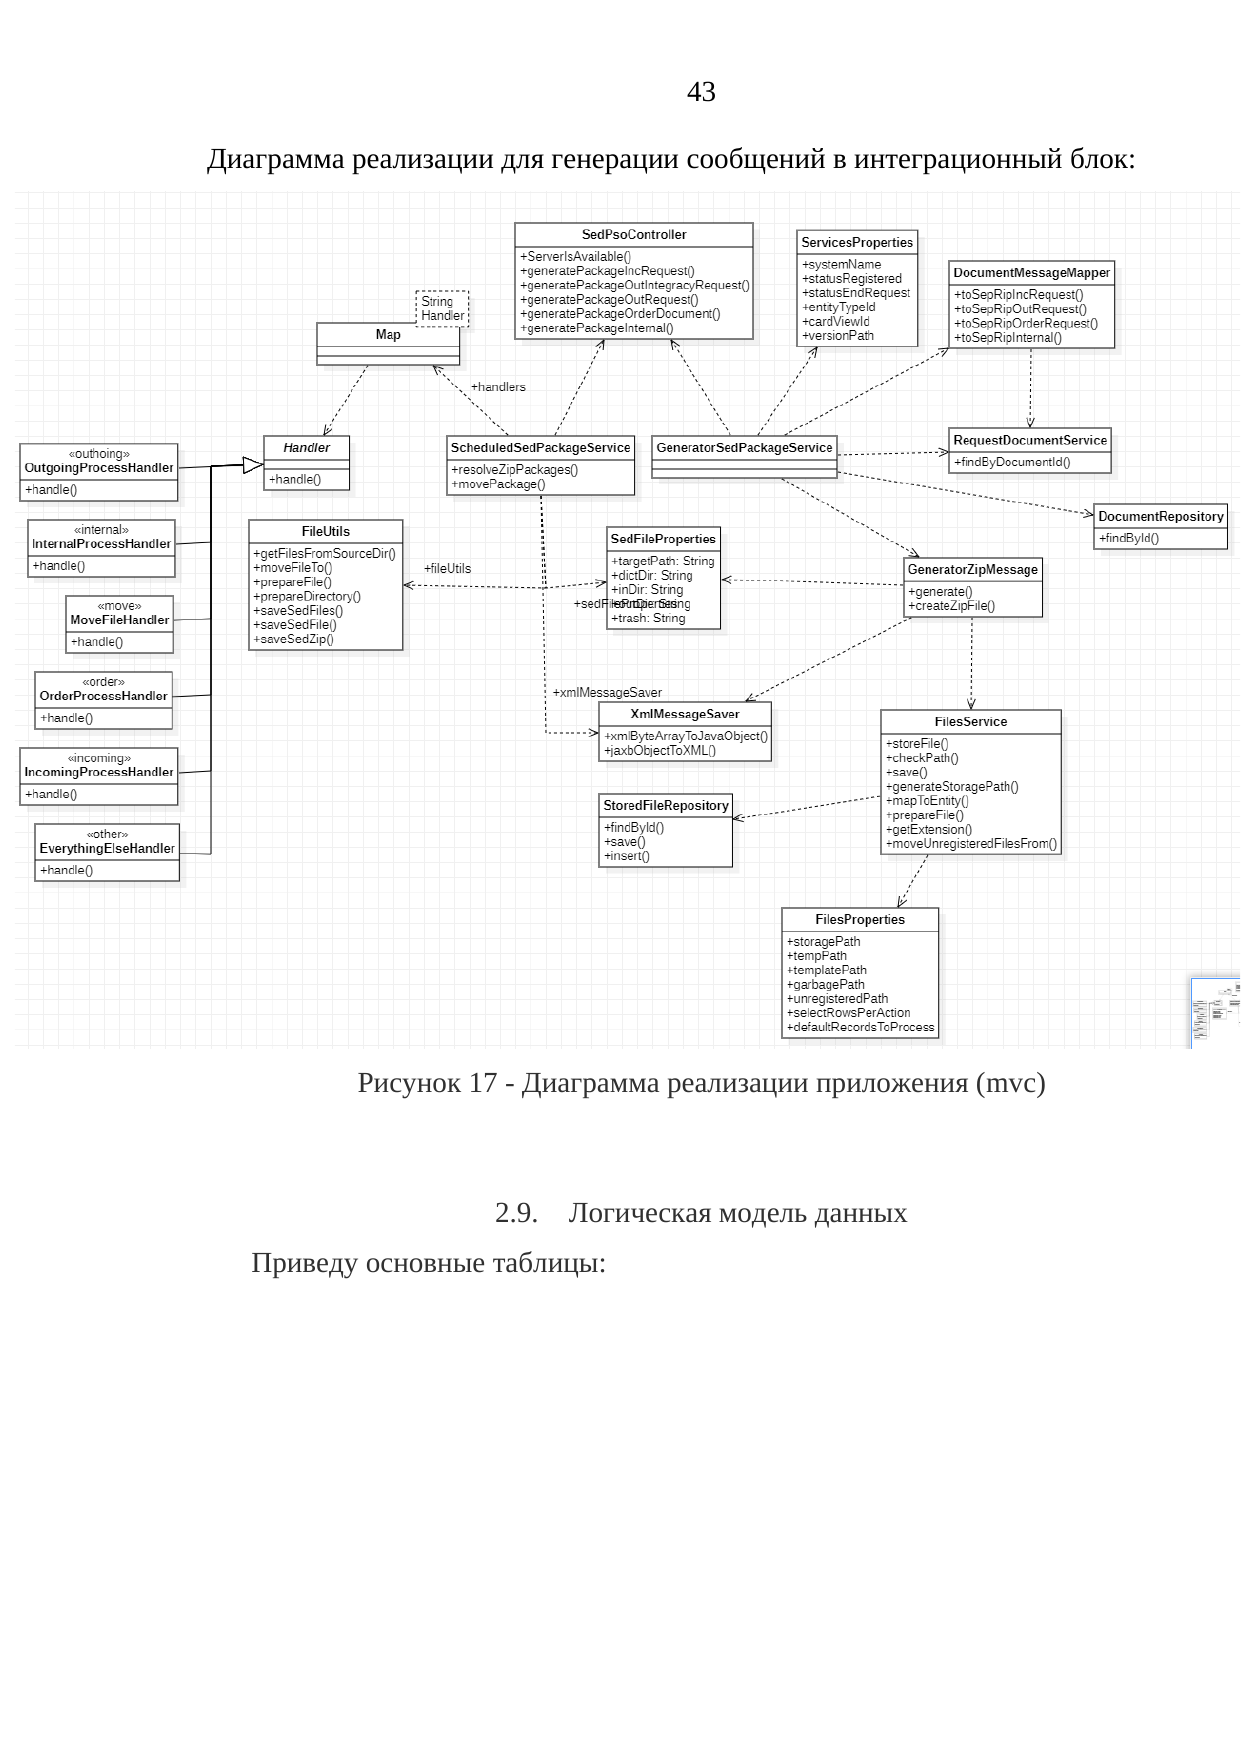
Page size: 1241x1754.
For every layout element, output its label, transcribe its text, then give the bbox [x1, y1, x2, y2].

text Диаграмма реализации для генерации сообщений в интеграционный блок: [15, 141, 1152, 191]
text Приведу основные таблицы: [177, 1246, 1152, 1279]
picture [14, 191, 1241, 1049]
text Рисунок 17 - Диаграмма реализации приложения (mvc) [177, 1066, 1152, 1099]
list Логическая модель данных [177, 1195, 1152, 1229]
